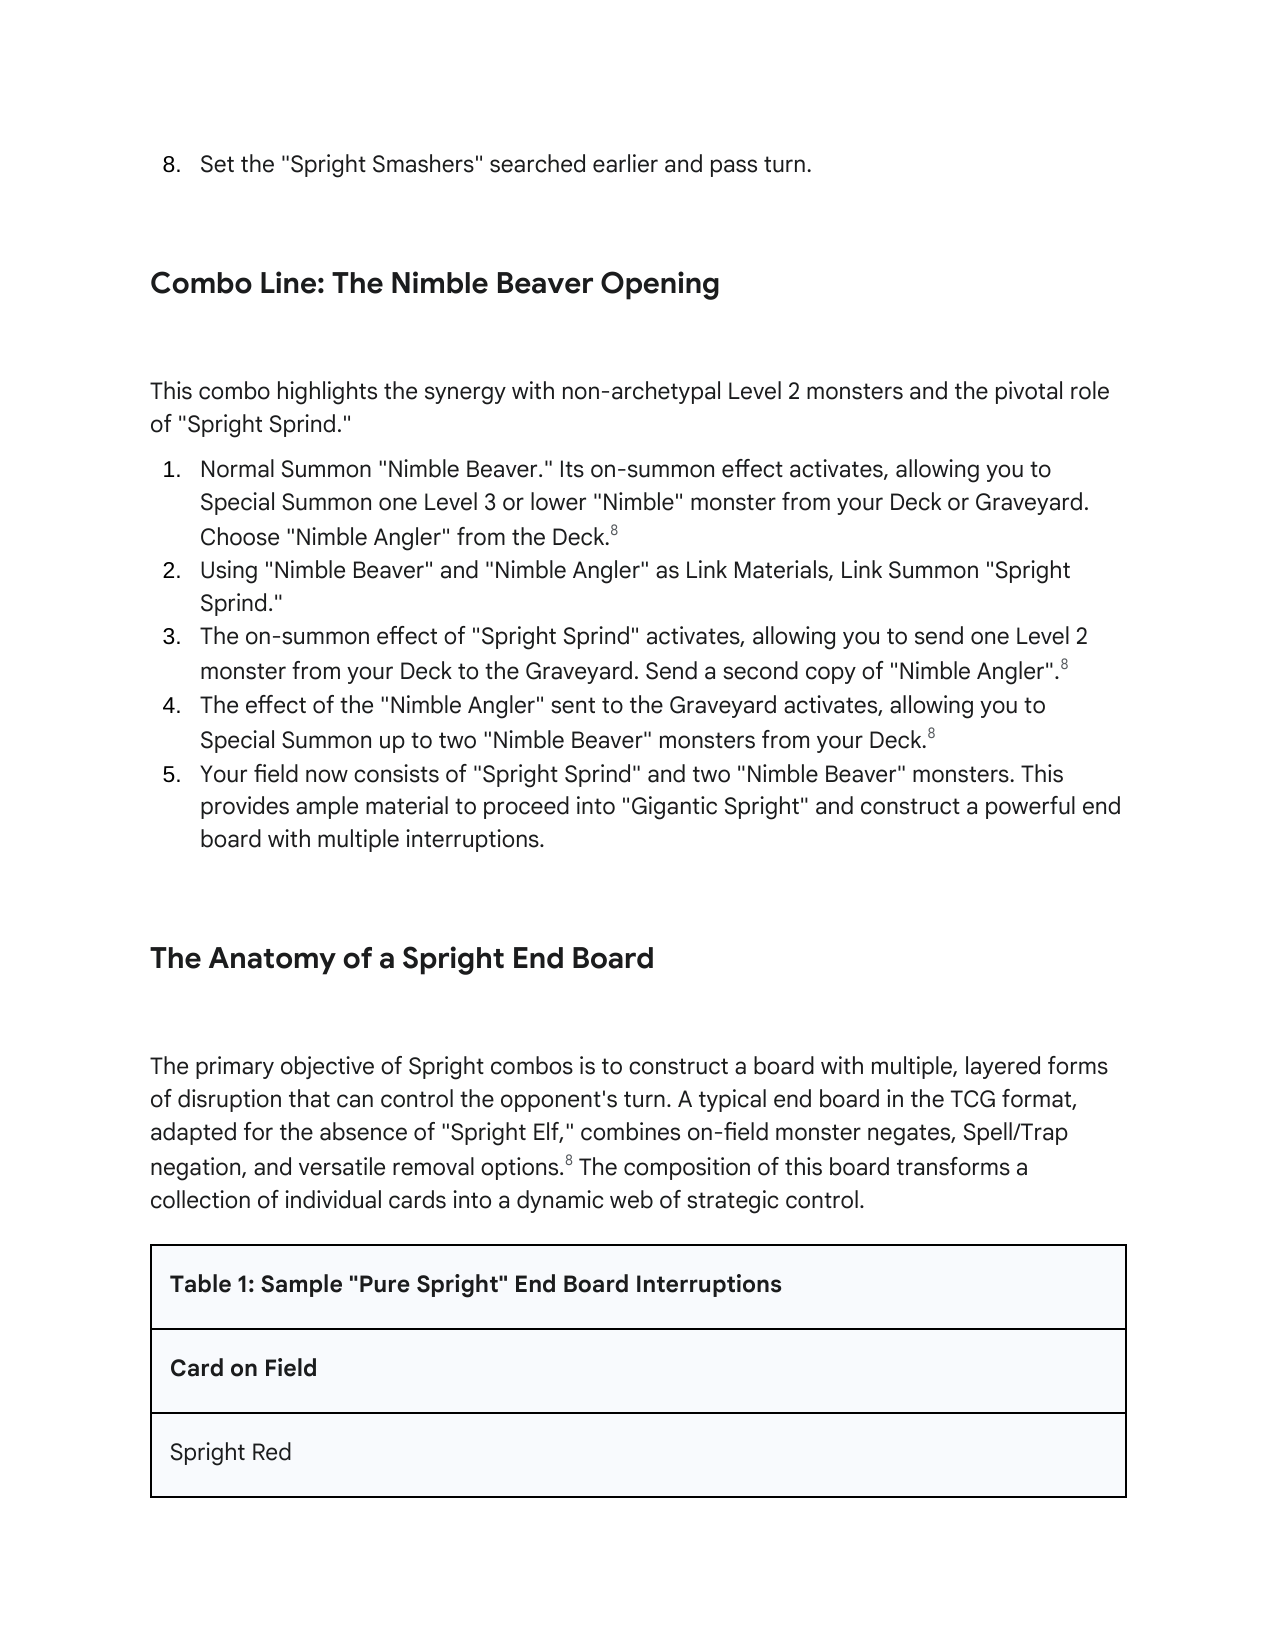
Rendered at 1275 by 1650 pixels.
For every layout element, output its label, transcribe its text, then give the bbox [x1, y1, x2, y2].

list Set the "Spright Smashers" searched earlier and pass turn. [162, 150, 1125, 179]
list The on-summon effect of "Spright Sprind" activates, allowing you to send one Level 2 monster from your Deck to the Graveyard. Send a second copy of "Nimble Angler".8 [162, 622, 1125, 687]
list Using "Nimble Beaver" and "Nimble Angler" as Link Materials, Link Summon "Spright Sprind." [162, 557, 1125, 618]
table_cell Spright Red [152, 1414, 1125, 1496]
table_header Table 1: Sample "Pure Spright" End Board Interruptions [152, 1246, 1125, 1328]
list Normal Summon "Nimble Beaver." Its on-summon effect activates, allowing you to Special Summon one Level 3 or lower "Nimble" monster from your Deck or Graveyard. Choose "Nimble Angler" from the Deck.8 [162, 455, 1125, 552]
text The primary objective of Spright combos is to construct a board with multiple, layered forms of disruption that can control the opponent's turn. A typical end board in the TCG format, adapted for the absence of "Spright Elf," combines on-field monster negates, Spell/Trap negation, and versatile removal options.8 The composition of this board transforms a collection of individual cards into a dynamic web of strategic control. [150, 1053, 1125, 1215]
list Your field now consists of "Spright Sprind" and two "Nimble Beaver" monsters. This provides ample material to proceed into "Gigantic Spright" and construct a powerful end board with multiple interruptions. [162, 760, 1125, 854]
list The effect of the "Nimble Angler" sent to the Graveyard activates, allowing you to Special Summon up to two "Nimble Beaver" monsters from your Deck.8 [162, 691, 1125, 756]
text This combo highlights the synergy with non-archetypal Level 2 monsters and the pivotal role of "Spright Sprind." [150, 377, 1125, 439]
subtitle Combo Line: The Nimble Beaver Opening [150, 265, 1125, 302]
subtitle The Anatomy of a Spright End Board [150, 941, 1125, 977]
table_cell Card on Field [152, 1330, 1125, 1412]
